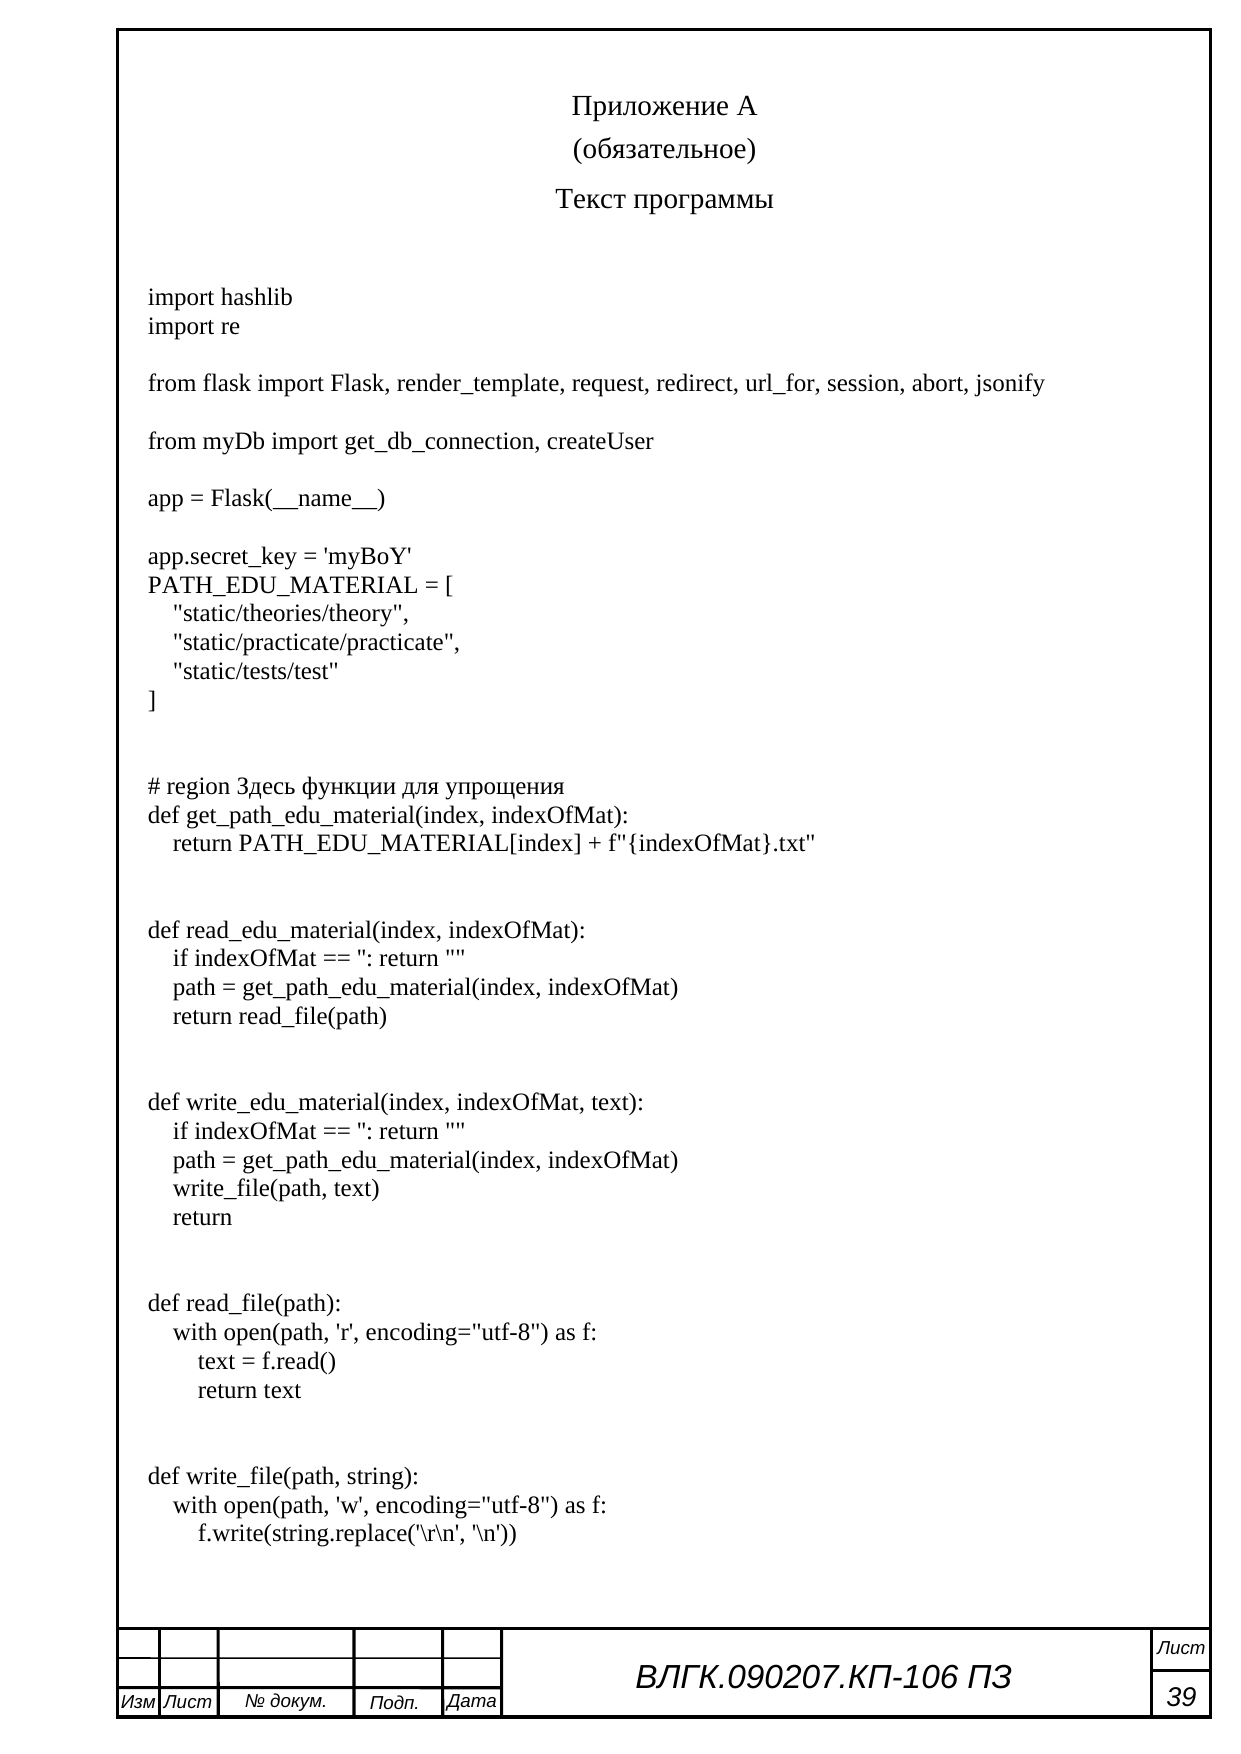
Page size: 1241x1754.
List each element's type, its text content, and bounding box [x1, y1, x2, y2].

text f.write(string.replace('\r\n', '\n')) [148, 1518, 1181, 1547]
text with open(path, 'w', encoding="utf-8") as f: [148, 1490, 1181, 1518]
text def write_edu_material(index, indexOfMat, text): [148, 1087, 1181, 1116]
text write_file(path, text) [148, 1173, 1181, 1202]
text if indexOfMat == '': return "" [148, 943, 1181, 972]
text import hashlib [148, 282, 1181, 311]
text from myDb import get_db_connection, createUser [148, 426, 1181, 455]
text return read_file(path) [148, 1001, 1181, 1030]
text def read_edu_material(index, indexOfMat): [148, 915, 1181, 943]
text text = f.read() [148, 1346, 1181, 1375]
text "static/practicate/practicate", [148, 627, 1181, 656]
text from flask import Flask, render_template, request, redirect, url_for, session, abort, jsonify [148, 368, 1181, 397]
text ] [148, 685, 1181, 713]
text app.secret_key = 'myBoY' [148, 541, 1181, 570]
text with open(path, 'r', encoding="utf-8") as f: [148, 1317, 1181, 1346]
text (обязательное) [148, 131, 1181, 165]
text def write_file(path, string): [148, 1461, 1181, 1490]
text return PATH_EDU_MATERIAL[index] + f"{indexOfMat}.txt" [148, 828, 1181, 857]
text def get_path_edu_material(index, indexOfMat): [148, 800, 1181, 828]
text return [148, 1202, 1181, 1231]
text if indexOfMat == '': return "" [148, 1116, 1181, 1145]
text "static/tests/test" [148, 656, 1181, 685]
text def read_file(path): [148, 1288, 1181, 1317]
text import re [148, 311, 1181, 340]
text Приложение А [148, 88, 1181, 121]
text path = get_path_edu_material(index, indexOfMat) [148, 972, 1181, 1001]
text PATH_EDU_MATERIAL = [ [148, 570, 1181, 598]
text app = Flask(__name__) [148, 483, 1181, 512]
text path = get_path_edu_material(index, indexOfMat) [148, 1145, 1181, 1173]
text Текст программы [148, 182, 1181, 215]
text return text [148, 1375, 1181, 1403]
text # region Здесь функции для упрощения [148, 771, 1181, 800]
text "static/theories/theory", [148, 598, 1181, 627]
